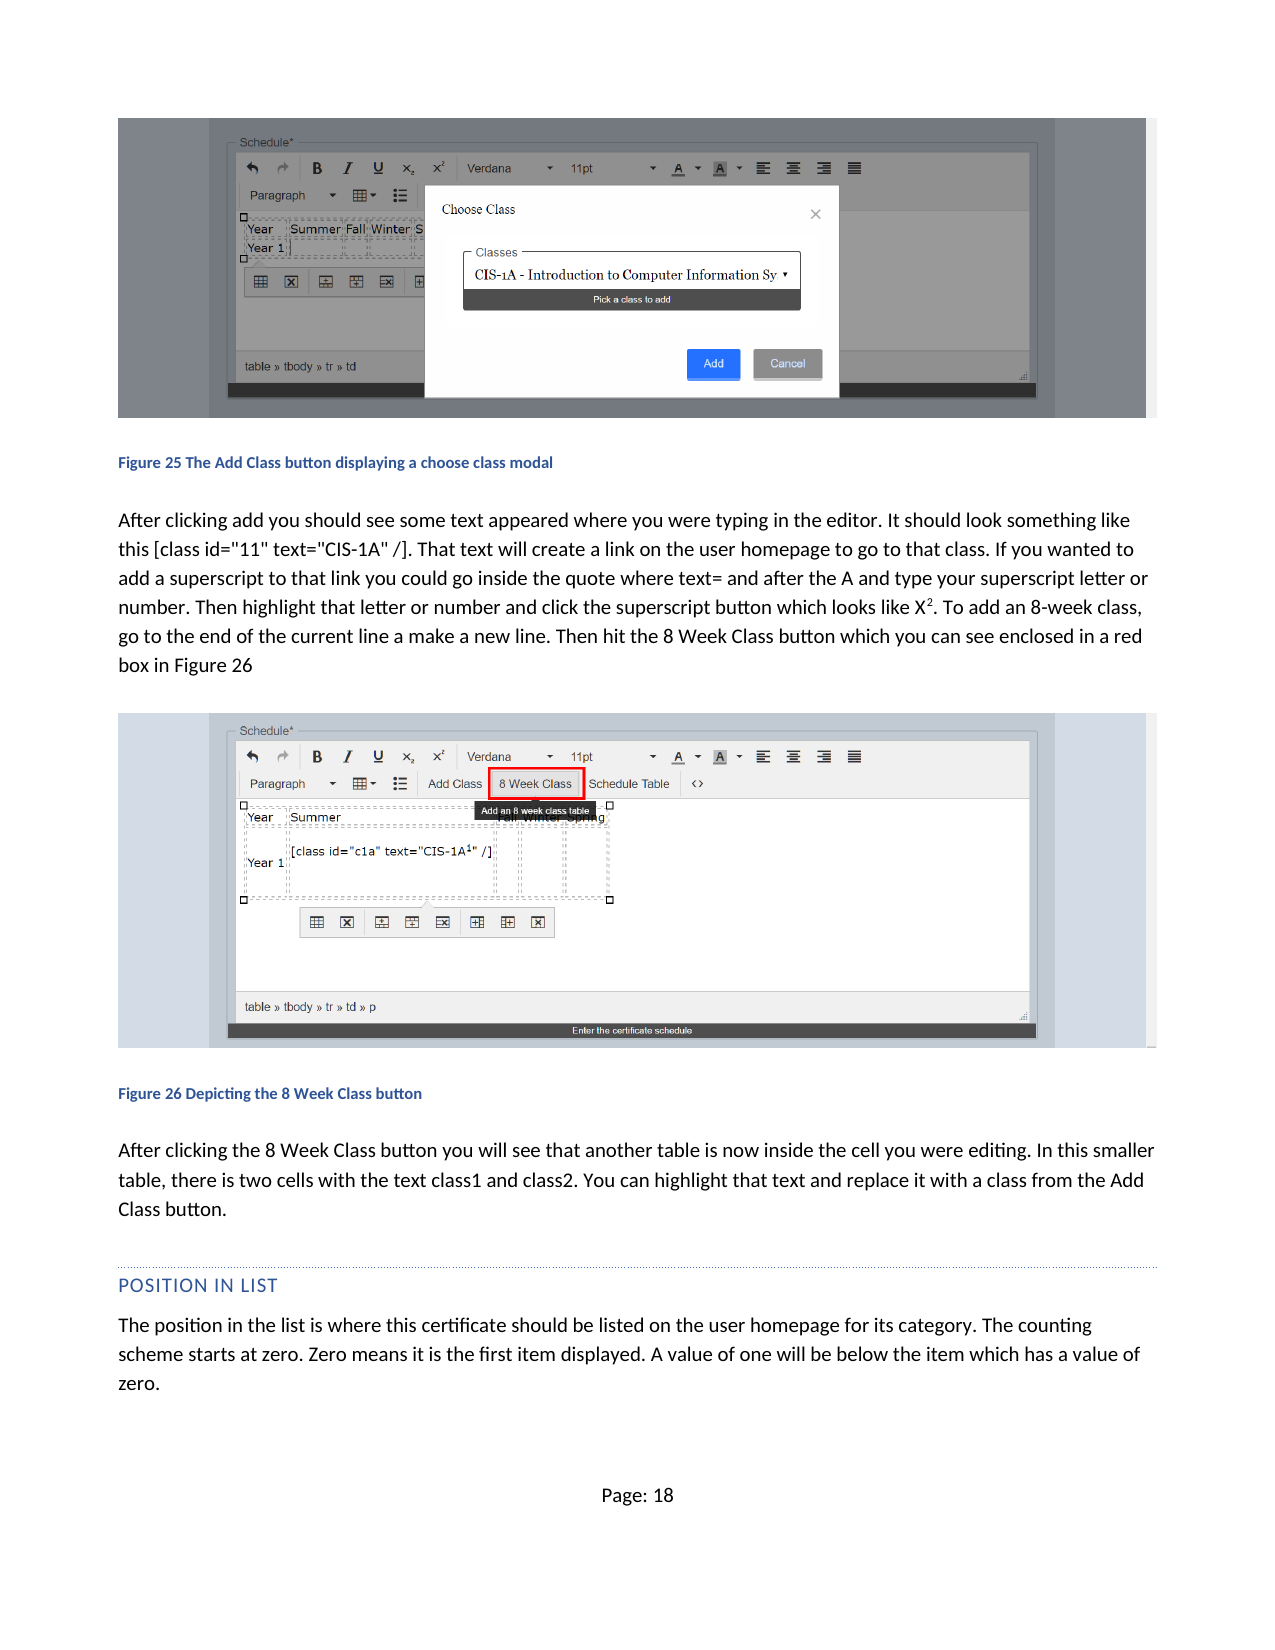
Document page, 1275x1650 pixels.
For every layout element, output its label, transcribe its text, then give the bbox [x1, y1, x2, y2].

text The position in the list is where this certificate should be listed on the user homepage for its category. The counting scheme starts at zero. Zero means it is the first item displayed. A value of one will be below the item which has a value of zero. [118, 1312, 1157, 1396]
text After clicking the 8 Week Class button you will see that another table is now inside the cell you were editing. In this smaller table, there is two cells with the text class1 and class2. You can highlight that text and replace it with a class from the Add Class button. [118, 1138, 1157, 1221]
picture [118, 118, 1157, 418]
subtitle Position in list [118, 1267, 1157, 1298]
picture [118, 713, 1157, 1048]
text After clicking add you should see some text appeared where you were typing in the editor. It should look something like this [class id="11" text="CIS-1A" /]. That text will create a link on the user homepage to go to that class. If you wanted to add a superscript to that link you could go inside the quote where text= and after the A and type your superscript letter or number. Then highlight that letter or number and click the superscript button which looks like X2. To add an 8-week class, go to the end of the current line a make a new line. Then hit the 8 Week Class button which you can see enclosed in a red box in Figure 25 [118, 507, 1157, 678]
